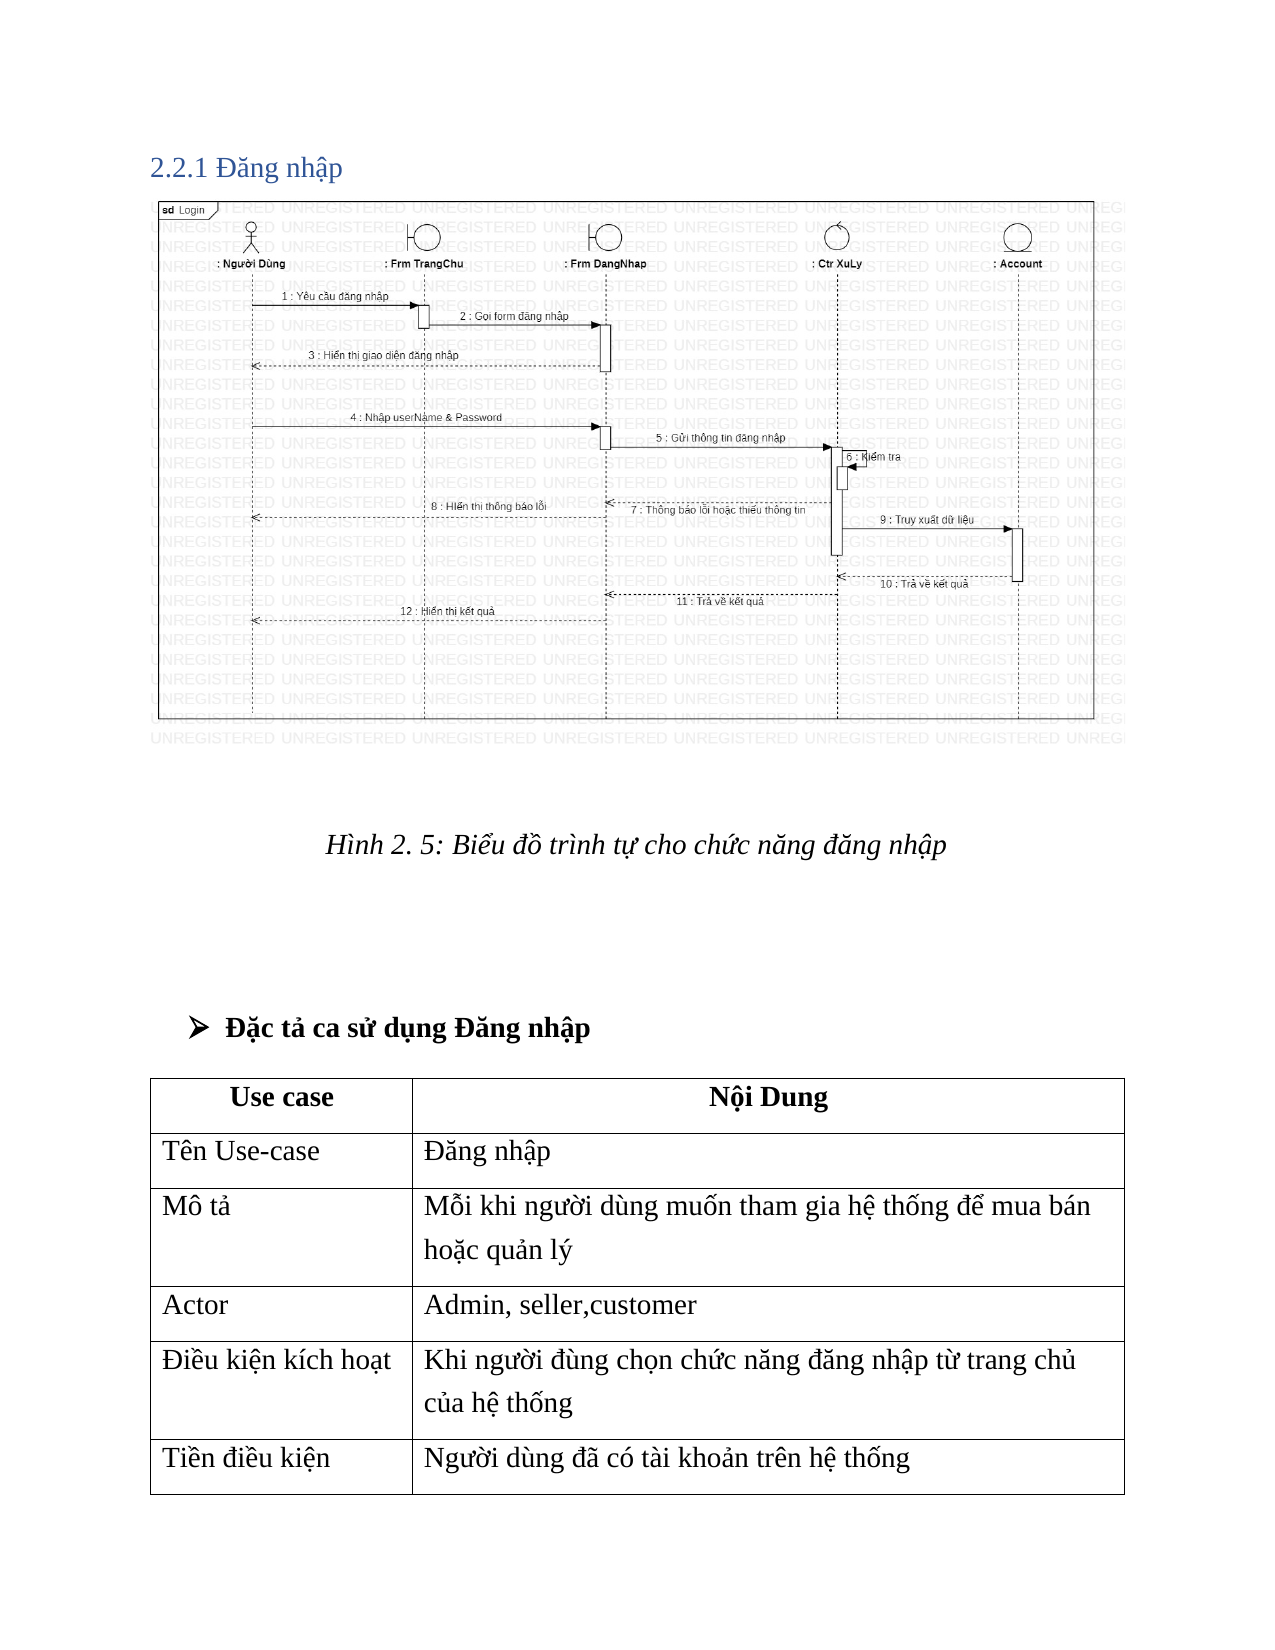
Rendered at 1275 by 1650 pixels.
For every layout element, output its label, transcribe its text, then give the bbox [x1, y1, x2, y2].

subtitle 2.2.1 Đăng nhập [150, 150, 1125, 183]
table_cell Tên Use-case [151, 1134, 412, 1187]
list Đặc tả ca sử dụng Đăng nhập [187, 1010, 1125, 1044]
table_cell Người dùng đã có tài khoản trên hệ thống [413, 1440, 1124, 1494]
table_header Nội Dung [413, 1079, 1124, 1132]
table_cell Tiền điều kiện [151, 1440, 412, 1494]
table_cell Khi người đùng chọn chức năng đăng nhập từ trang chủ của hệ thống [413, 1342, 1124, 1439]
picture [150, 193, 1125, 751]
table_cell Mô tả [151, 1189, 412, 1286]
text Hình 2. 5: Biểu đồ trình tự cho chức năng đăng nhập [150, 827, 1125, 861]
table_cell Actor [151, 1287, 412, 1341]
table_header Use case [151, 1079, 412, 1132]
table_cell Admin, seller,customer [413, 1287, 1124, 1341]
table_cell Đăng nhập [413, 1134, 1124, 1187]
table_cell Điều kiện kích hoạt [151, 1342, 412, 1439]
table_cell Mỗi khi người dùng muốn tham gia hệ thống để mua bán hoặc quản lý [413, 1189, 1124, 1286]
